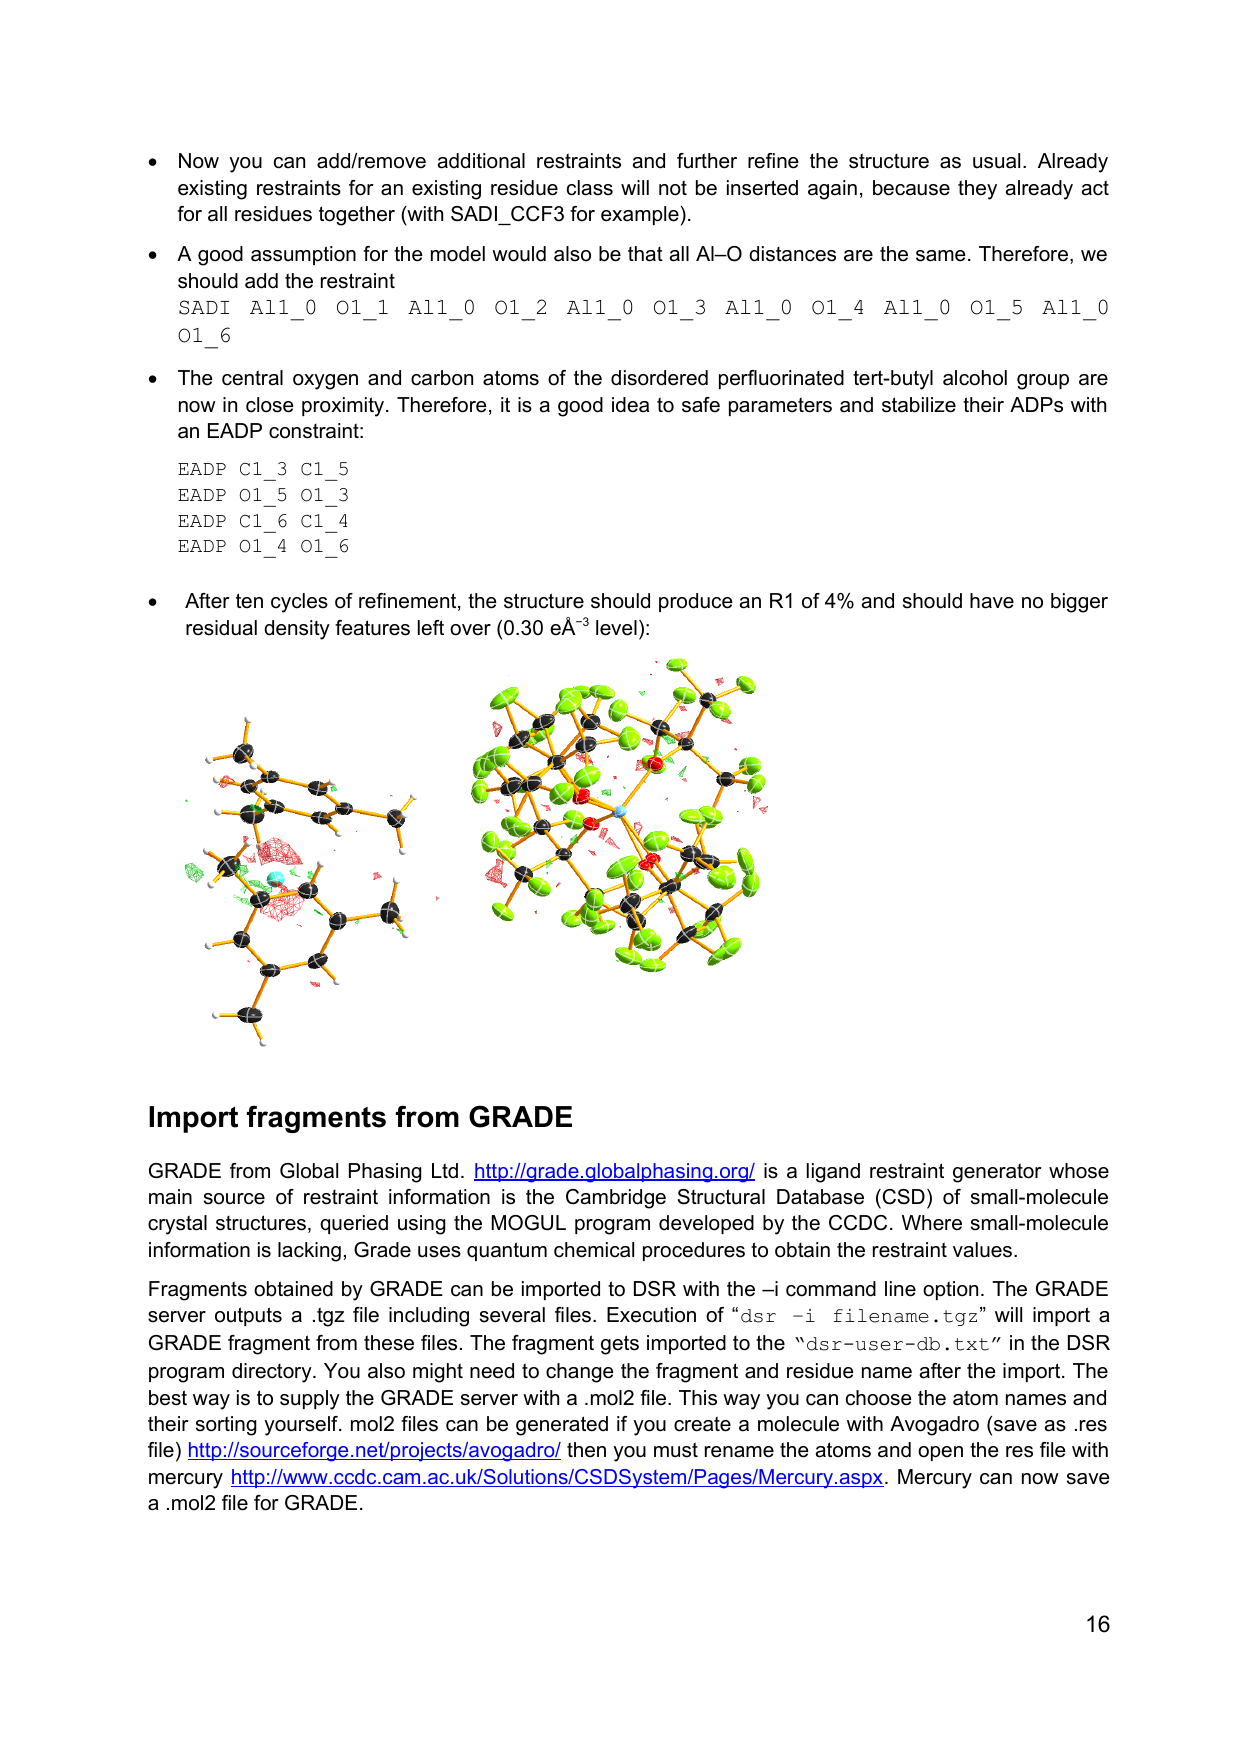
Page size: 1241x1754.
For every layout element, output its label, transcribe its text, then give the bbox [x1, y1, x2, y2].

text EADP O1_5 O1_3 [177, 484, 1110, 507]
text Fragments obtained by GRADE can be imported to DSR with the –i command line option. The GRADE server outputs a .tgz file including several files. Execution of “dsr –i filename.tgz” will import a GRADE fragment from these files. The fragment gets imported to the “dsr-user-db.txt” in the DSR program directory. You also might need to change the fragment and residue name after the import. The best way is to supply the GRADE server with a .mol2 file. This way you can choose the atom names and their sorting yourself. mol2 files can be generated if you create a molecule with Avogadro (save as .res file) http://sourceforge.net/projects/avogadro/ then you must rename the atoms and open the res file with mercury http://www.ccdc.cam.ac.uk/Solutions/CSDSystem/Pages/Mercury.aspx. Mercury can now save a .mol2 file for GRADE. [148, 1276, 1110, 1515]
list After ten cycles of refinement, the structure should produce an R1 of 4% and should have no bigger residual density features left over (0.30 eÅ−3 level): [148, 587, 1110, 639]
text EADP O1_4 O1_6 [177, 536, 1110, 559]
text EADP C1_3 C1_5 [177, 458, 1110, 481]
picture [185, 654, 785, 1048]
text Import fragments from GRADE [148, 1100, 1110, 1133]
text Now you can add/remove additional restraints and further refine the structure as usual. Already existing restraints for an existing residue class will not be inserted again, because they already act for all residues together (with SADI_CCF3 for example). [148, 148, 1110, 226]
text A good assumption for the model would also be that all Al–O distances are the same. Therefore, we should add the restraint SADI Al1_0 O1_1 Al1_0 O1_2 Al1_0 O1_3 Al1_0 O1_4 Al1_0 O1_5 Al1_0 O1_6 [148, 241, 1110, 349]
text The central oxygen and carbon atoms of the disordered perfluorinated tert-butyl alcohol group are now in close proximity. Therefore, it is a good idea to safe parameters and stabilize their ADPs with an EADP constraint: [148, 364, 1110, 443]
text GRADE from Global Phasing Ltd. http://grade.globalphasing.org/ is a ligand restraint generator whose main source of restraint information is the Cambridge Structural Database (CSD) of small-molecule crystal structures, queried using the MOGUL program developed by the CCDC. Where small-molecule information is lacking, Grade uses quantum chemical procedures to obtain the restraint values. [148, 1158, 1110, 1261]
text EADP C1_6 C1_4 [177, 509, 1110, 533]
